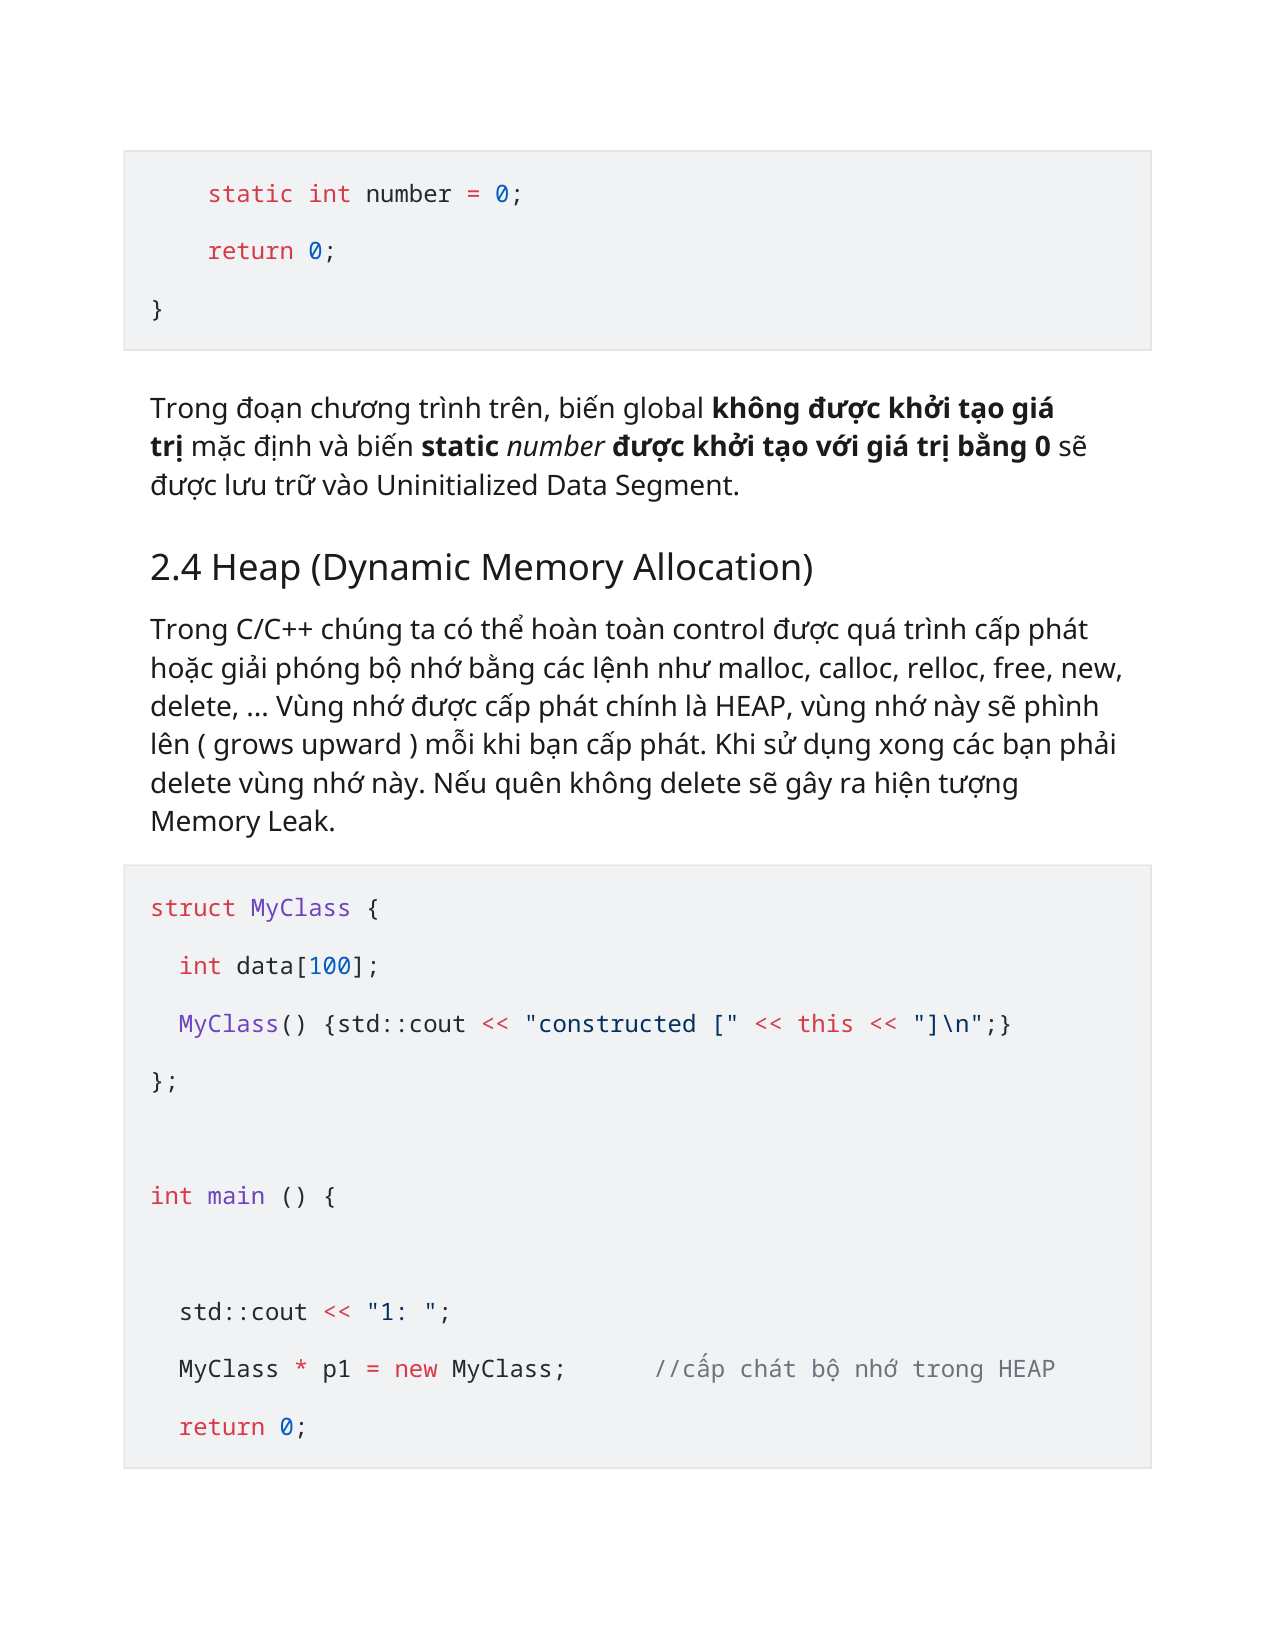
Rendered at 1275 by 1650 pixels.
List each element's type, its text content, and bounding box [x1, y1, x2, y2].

text } [125, 265, 1150, 349]
text struct MyClass { [125, 866, 1150, 922]
text }; [125, 1037, 1150, 1095]
text MyClass * p1 = new MyClass; //cấp chát bộ nhớ trong HEAP [125, 1325, 1150, 1383]
text int main () { [125, 1153, 1150, 1210]
text Trong đoạn chương trình trên, biến global không được khởi tạo giá trị mặc định và biến static number được khởi tạo với giá trị bằng 0 sẽ được lưu trữ vào Uninitialized Data Segment. [150, 388, 1125, 503]
text int data[100]; [125, 922, 1150, 980]
text return 0; [125, 1383, 1150, 1467]
text Trong C/C++ chúng ta có thể hoàn toàn control được quá trình cấp phát hoặc giải phóng bộ nhớ bằng các lệnh như malloc, calloc, relloc, free, new, delete, ... Vùng nhớ được cấp phát chính là HEAP, vùng nhớ này sẽ phình lên ( grows upward ) mỗi khi bạn cấp phát. Khi sử dụng xong các bạn phải delete vùng nhớ này. Nếu quên không delete sẽ gây ra hiện tượng Memory Leak. [150, 609, 1125, 839]
text MyClass() {std::cout << "constructed [" << this << "]\n";} [125, 980, 1150, 1037]
text std::cout << "1: "; [125, 1268, 1150, 1325]
subtitle 2.4 Heap (Dynamic Memory Allocation) [150, 541, 1125, 591]
text static int number = 0; [125, 152, 1150, 208]
text return 0; [125, 208, 1150, 265]
